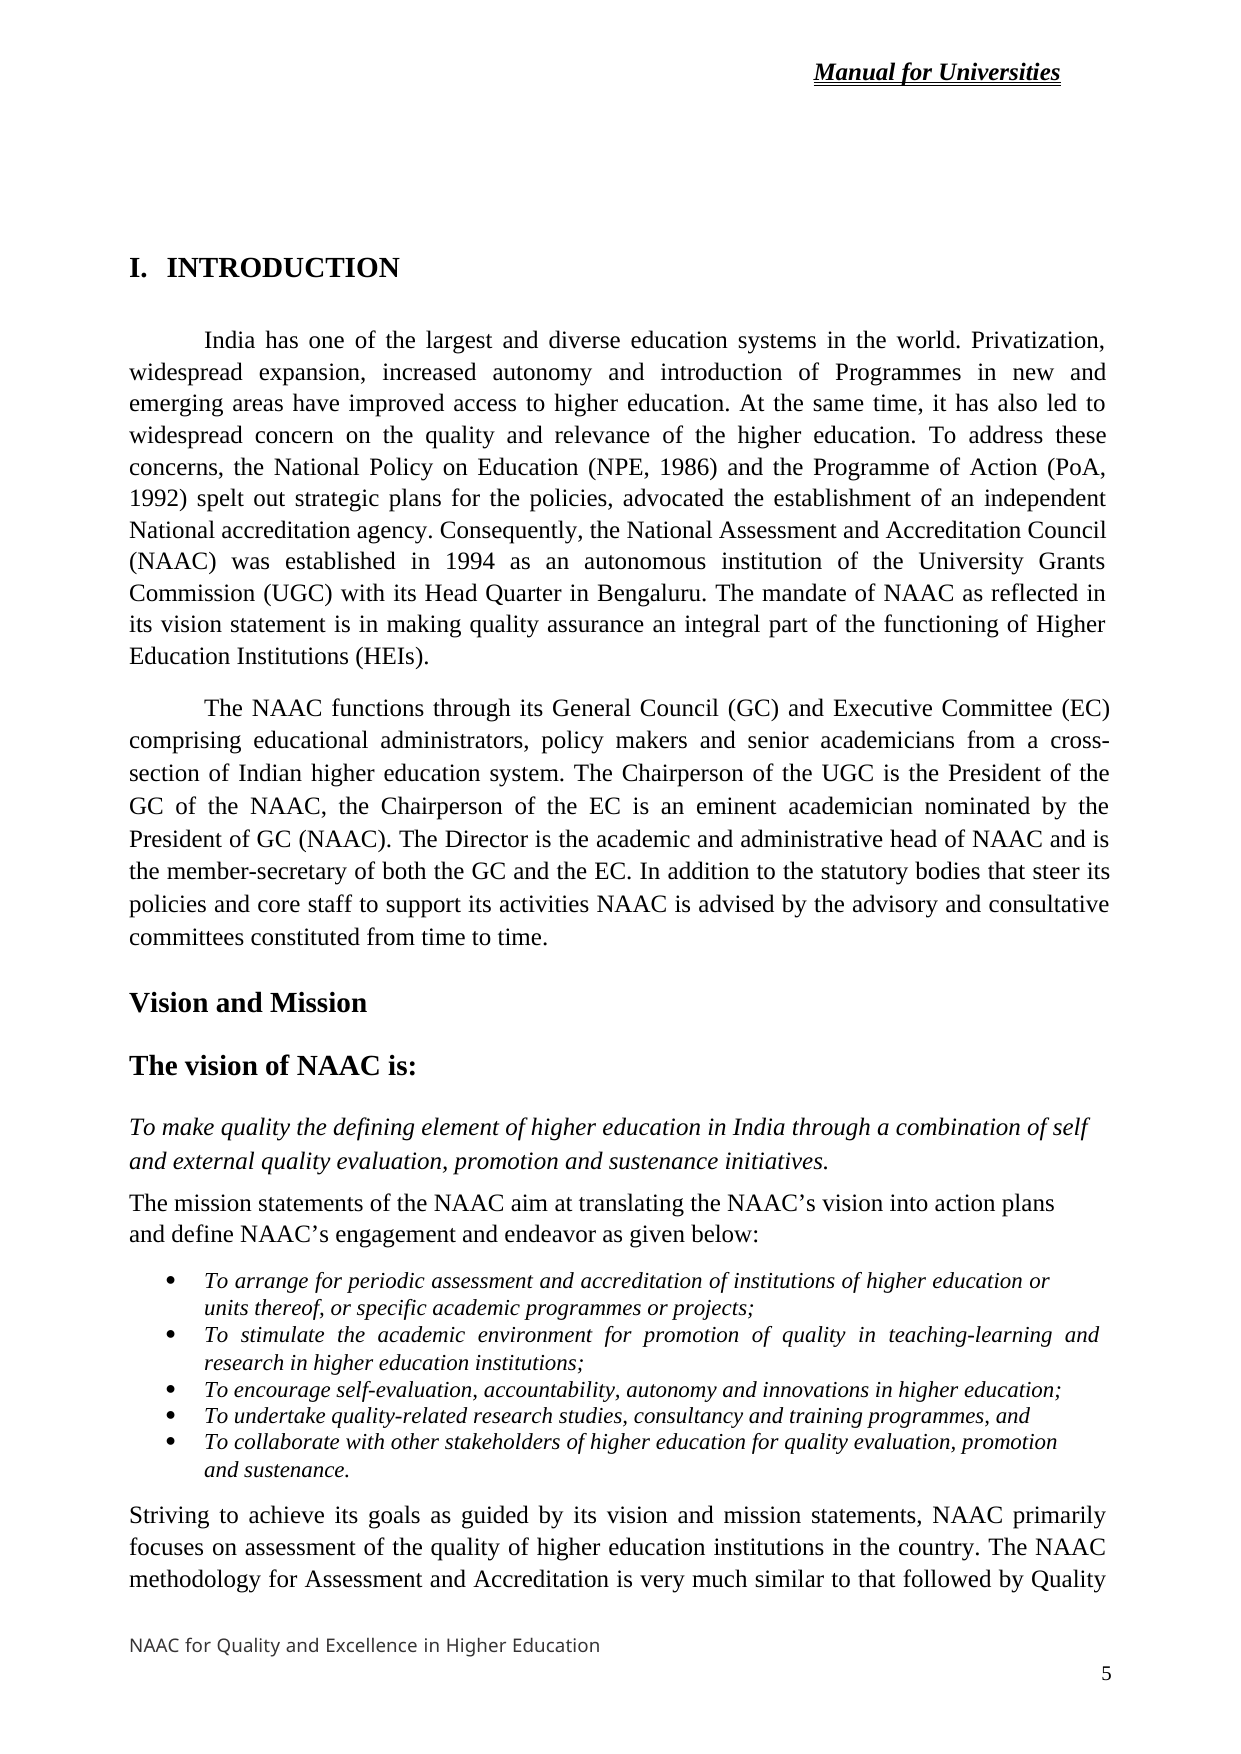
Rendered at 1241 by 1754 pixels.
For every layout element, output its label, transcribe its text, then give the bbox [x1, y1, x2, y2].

text The mission statements of the NAAC aim at translating the NAAC’s vision into action plans and define NAAC’s engagement and endeavor as given below: [129, 1188, 1074, 1248]
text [129, 1500, 1107, 1593]
list INTRODUCTION [129, 251, 1111, 284]
list To stimulate the academic environment for promotion of quality in teaching-learning and research in higher education institutions; [167, 1322, 1101, 1375]
list To undertake quality-related research studies, consultancy and training programmes, and [167, 1402, 1111, 1428]
text To make quality the defining element of higher education in India through a combination of self and external quality evaluation, promotion and sustenance initiatives. [129, 1112, 1107, 1175]
text India has one of the largest and diverse education systems in the world. Privatization, widespread expansion, increased autonomy and introduction of Programmes in new and emerging areas have improved access to higher education. At the same time, it has also led to widespread concern on the quality and relevance of the higher education. To address these concerns, the National Policy on Education (NPE, 1986) and the Programme of Action (PoA, 1992) spelt out strategic plans for the policies, advocated the establishment of an independent National accreditation agency. Consequently, the National Assessment and Accreditation Council (NAAC) was established in 1994 as an autonomous institution of the University Grants Commission (UGC) with its Head Quarter in Bengaluru. The mandate of NAAC as reflected in its vision statement is in making quality assurance an integral part of the functioning of Higher Education Institutions (HEIs). [129, 325, 1107, 670]
list To arrange for periodic assessment and accreditation of institutions of higher education or units thereof, or specific academic programmes or projects; [167, 1267, 1051, 1321]
list To collaborate with other stakeholders of higher education for quality evaluation, promotion and sustenance. [167, 1428, 1059, 1482]
text Vision and Mission [129, 985, 1111, 1018]
text The NAAC functions through its General Council (GC) and Executive Committee (EC) comprising educational administrators, policy makers and senior academicians from a cross-section of Indian higher education system. The Chairperson of the UGC is the President of the GC of the NAAC, the Chairperson of the EC is an eminent academician nominated by the President of GC (NAAC). The Director is the academic and administrative head of NAAC and is the member-secretary of both the GC and the EC. In addition to the statutory bodies that steer its policies and core staff to support its activities NAAC is advised by the advisory and consultative committees constituted from time to time. [129, 693, 1111, 951]
text The vision of NAAC is: [129, 1048, 1111, 1081]
list To encourage self-evaluation, accountability, autonomy and innovations in higher education; [167, 1376, 1111, 1402]
